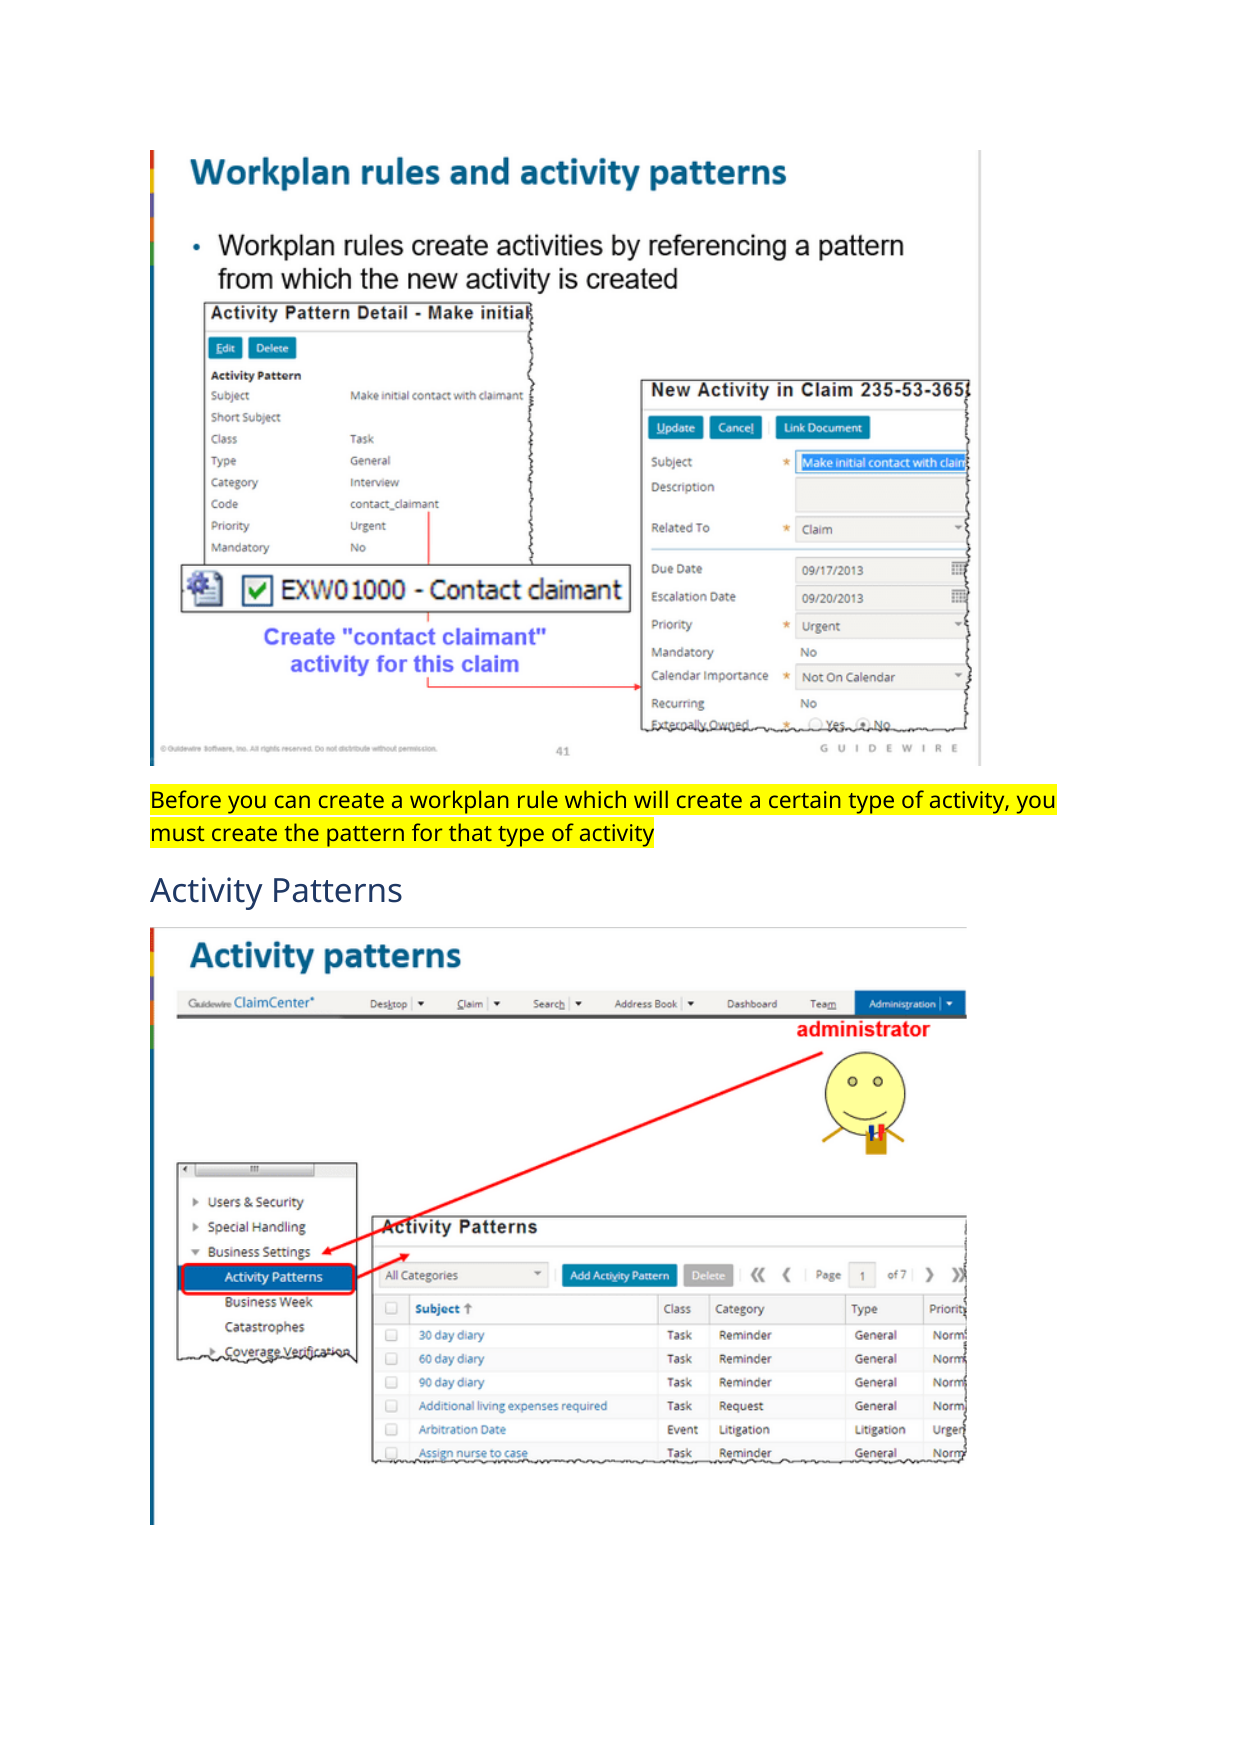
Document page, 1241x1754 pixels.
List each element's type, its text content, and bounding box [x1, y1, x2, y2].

subtitle Activity Patterns [150, 867, 1090, 912]
picture [150, 150, 982, 766]
text Before you can create a workplan rule which will create a certain type of activity, you must create the pattern for that type of activity [150, 784, 1090, 848]
picture [150, 927, 967, 1525]
